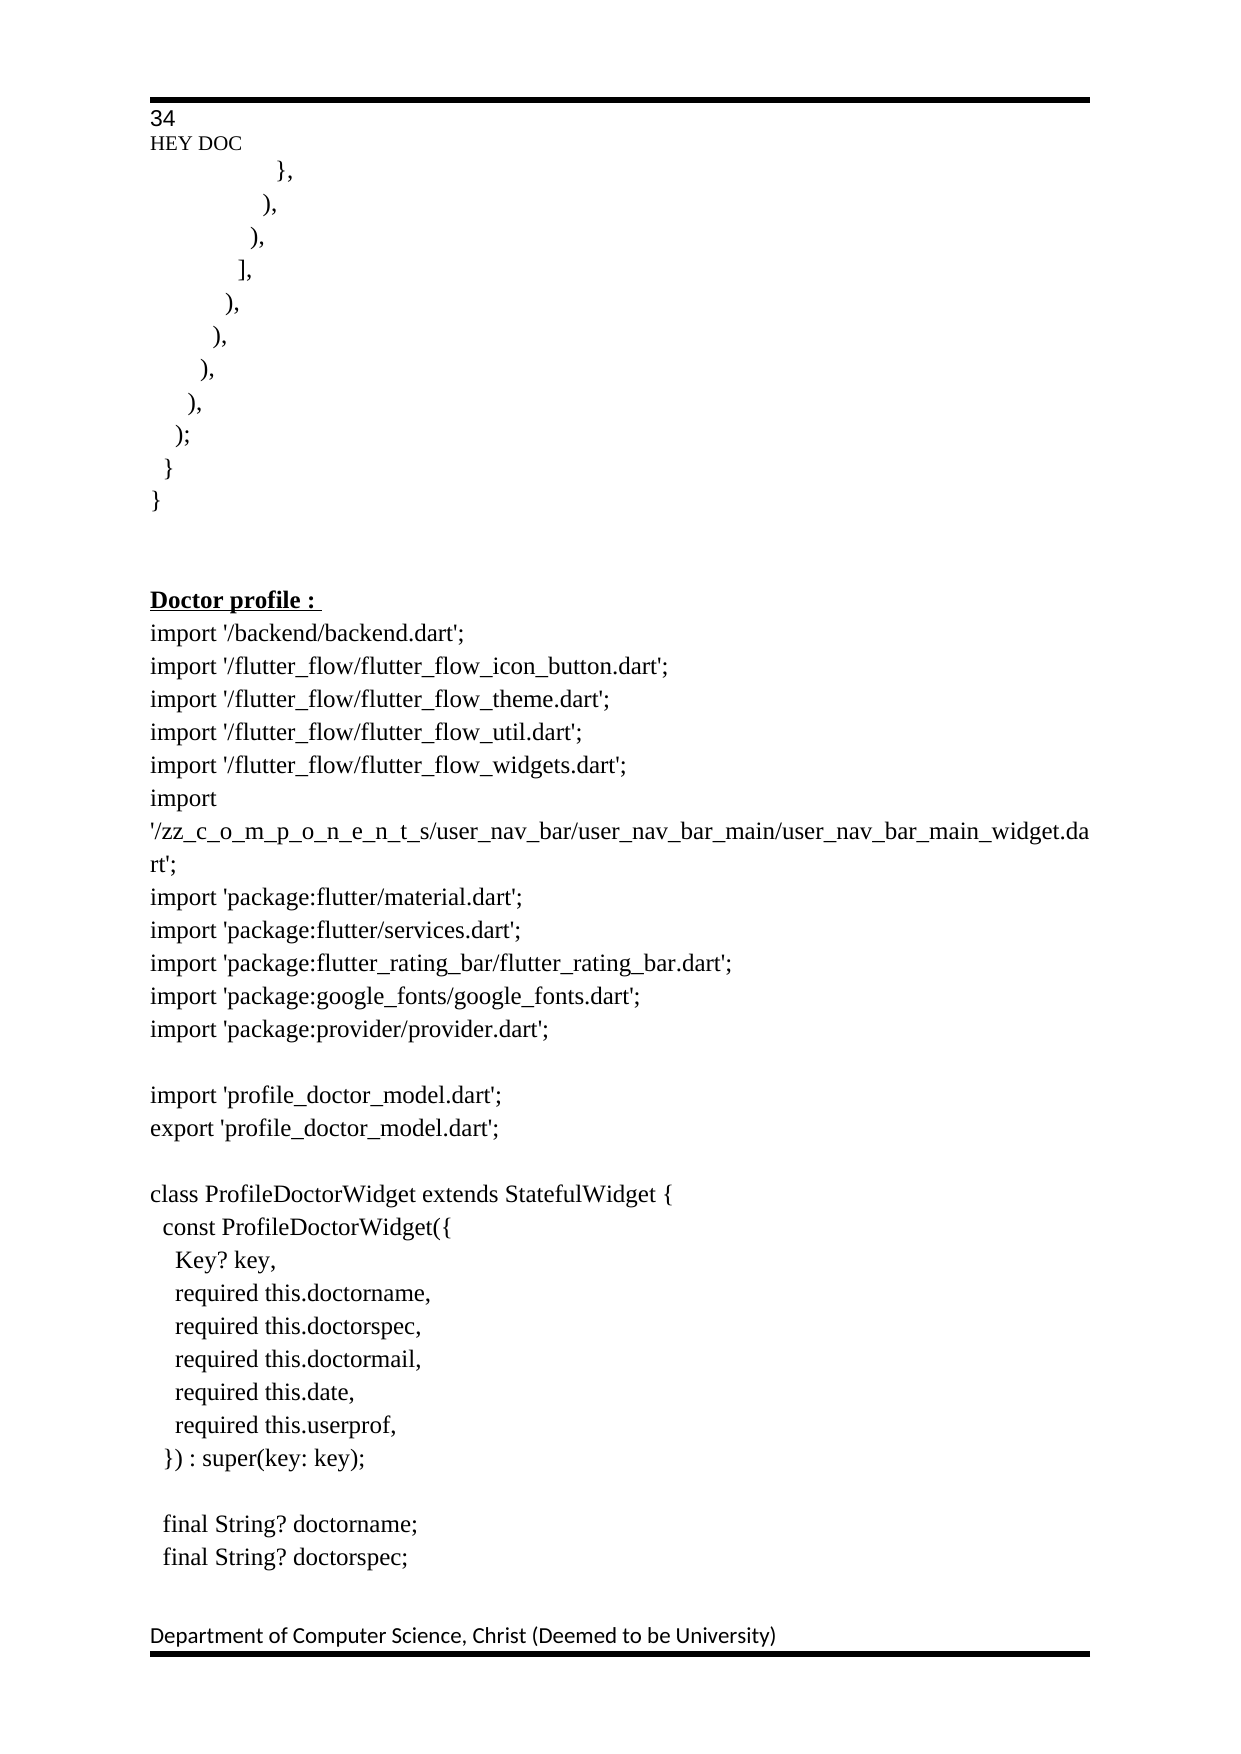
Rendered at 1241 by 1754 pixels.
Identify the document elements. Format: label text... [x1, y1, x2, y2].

text required this.userprof, [150, 1410, 1090, 1439]
text ), [150, 387, 1090, 415]
text class ProfileDoctorWidget extends StatefulWidget { [150, 1179, 1090, 1208]
text export 'profile_doctor_model.dart'; [150, 1113, 1090, 1142]
text import 'package:flutter/material.dart'; [150, 882, 1090, 911]
text required this.doctormail, [150, 1344, 1090, 1373]
text required this.doctorname, [150, 1278, 1090, 1307]
text import 'package:flutter_rating_bar/flutter_rating_bar.dart'; [150, 948, 1090, 977]
text final String? doctorname; [150, 1509, 1090, 1538]
text Doctor profile : [150, 585, 1090, 613]
text }) : super(key: key); [150, 1443, 1090, 1472]
text import 'package:provider/provider.dart'; [150, 1014, 1090, 1043]
text const ProfileDoctorWidget({ [150, 1212, 1090, 1241]
text final String? doctorspec; [150, 1542, 1090, 1571]
text Key? key, [150, 1245, 1090, 1274]
text import '/backend/backend.dart'; [150, 618, 1090, 646]
text import 'package:google_fonts/google_fonts.dart'; [150, 981, 1090, 1010]
text ), [150, 321, 1090, 349]
text } [150, 486, 1090, 514]
text ), [150, 353, 1090, 382]
text import 'package:flutter/services.dart'; [150, 915, 1090, 944]
text } [150, 453, 1090, 481]
text ], [150, 254, 1090, 283]
text }, [150, 155, 1090, 184]
text ); [150, 419, 1090, 448]
text import '/flutter_flow/flutter_flow_icon_button.dart'; [150, 651, 1090, 679]
text import 'profile_doctor_model.dart'; [150, 1080, 1090, 1109]
text import '/zz_c_o_m_p_o_n_e_n_t_s/user_nav_bar/user_nav_bar_main/user_nav_bar_main_widget.dart'; [150, 783, 1090, 878]
text required this.date, [150, 1377, 1090, 1406]
text ), [150, 287, 1090, 316]
text import '/flutter_flow/flutter_flow_widgets.dart'; [150, 750, 1090, 778]
text import '/flutter_flow/flutter_flow_theme.dart'; [150, 684, 1090, 712]
text import '/flutter_flow/flutter_flow_util.dart'; [150, 717, 1090, 746]
text ), [150, 188, 1090, 217]
text ), [150, 221, 1090, 250]
text required this.doctorspec, [150, 1311, 1090, 1340]
